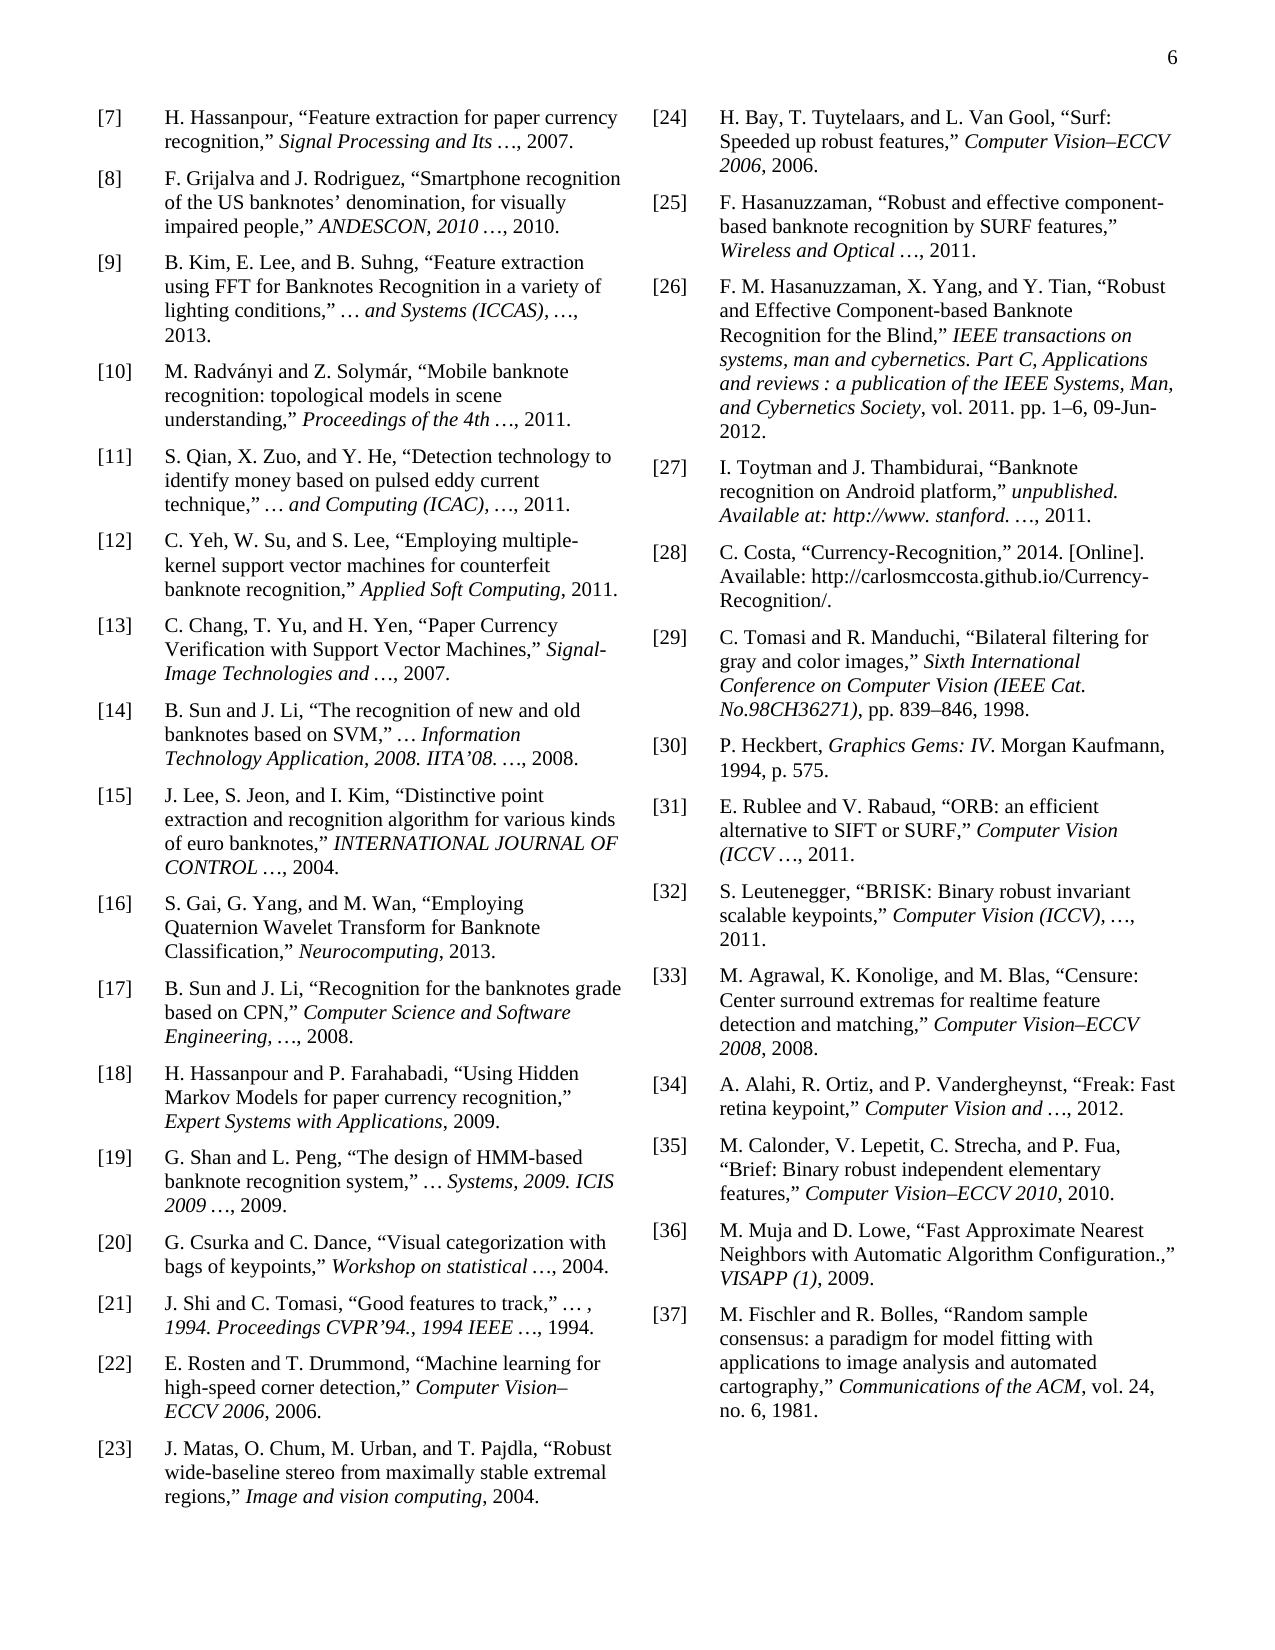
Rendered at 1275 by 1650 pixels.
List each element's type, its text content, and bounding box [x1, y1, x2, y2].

text [19] G. Shan and L. Peng, “The design of HMM-based banknote recognition system,” … Systems, 2009. ICIS 2009 …, 2009. [97, 1145, 622, 1217]
text [17] B. Sun and J. Li, “Recognition for the banknotes grade based on CPN,” Computer Science and Software Engineering, …, 2008. [97, 976, 622, 1048]
text [36] M. Muja and D. Lowe, “Fast Approximate Nearest Neighbors with Automatic Algorithm Configuration.,” VISAPP (1), 2009. [652, 1217, 1177, 1290]
text [34] A. Alahi, R. Ortiz, and P. Vandergheynst, “Freak: Fast retina keypoint,” Computer Vision and …, 2012. [652, 1072, 1177, 1120]
text [18] H. Hassanpour and P. Farahabadi, “Using Hidden Markov Models for paper currency recognition,” Expert Systems with Applications, 2009. [97, 1061, 622, 1133]
text [33] M. Agrawal, K. Konolige, and M. Blas, “Censure: Center surround extremas for realtime feature detection and matching,” Computer Vision–ECCV 2008, 2008. [652, 963, 1177, 1060]
text [14] B. Sun and J. Li, “The recognition of new and old banknotes based on SVM,” … Information Technology Application, 2008. IITA’08. …, 2008. [97, 698, 622, 770]
text [12] C. Yeh, W. Su, and S. Lee, “Employing multiple-kernel support vector machines for counterfeit banknote recognition,” Applied Soft Computing, 2011. [97, 528, 622, 601]
text [10] M. Radványi and Z. Solymár, “Mobile banknote recognition: topological models in scene understanding,” Proceedings of the 4th …, 2011. [97, 359, 622, 431]
text [11] S. Qian, X. Zuo, and Y. He, “Detection technology to identify money based on pulsed eddy current technique,” … and Computing (ICAC), …, 2011. [97, 444, 622, 516]
text [26] F. M. Hasanuzzaman, X. Yang, and Y. Tian, “Robust and Effective Component-based Banknote Recognition for the Blind,” IEEE transactions on systems, man and cybernetics. Part C, Applications and reviews : a publication of the IEEE Systems, Man, and Cybernetics Society, vol. 2011. pp. 1–6, 09-Jun-2012. [652, 274, 1177, 443]
text [15] J. Lee, S. Jeon, and I. Kim, “Distinctive point extraction and recognition algorithm for various kinds of euro banknotes,” INTERNATIONAL JOURNAL OF CONTROL …, 2004. [97, 782, 622, 879]
text [9] B. Kim, E. Lee, and B. Suhng, “Feature extraction using FFT for Banknotes Recognition in a variety of lighting conditions,” … and Systems (ICCAS), …, 2013. [97, 250, 622, 347]
text [7] H. Hassanpour, “Feature extraction for paper currency recognition,” Signal Processing and Its …, 2007. [97, 105, 622, 153]
text [25] F. Hasanuzzaman, “Robust and effective component-based banknote recognition by SURF features,” Wireless and Optical …, 2011. [652, 190, 1177, 262]
text [28] C. Costa, “Currency-Recognition,” 2014. [Online]. Available: http://carlosmccosta.github.io/Currency-Recognition/. [652, 540, 1177, 612]
text [35] M. Calonder, V. Lepetit, C. Strecha, and P. Fua, “Brief: Binary robust independent elementary features,” Computer Vision–ECCV 2010, 2010. [652, 1133, 1177, 1205]
text [29] C. Tomasi and R. Manduchi, “Bilateral filtering for gray and color images,” Sixth International Conference on Computer Vision (IEEE Cat. No.98CH36271), pp. 839–846, 1998. [652, 625, 1177, 721]
text [20] G. Csurka and C. Dance, “Visual categorization with bags of keypoints,” Workshop on statistical …, 2004. [97, 1230, 622, 1278]
text [32] S. Leutenegger, “BRISK: Binary robust invariant scalable keypoints,” Computer Vision (ICCV), …, 2011. [652, 879, 1177, 951]
text [31] E. Rublee and V. Rabaud, “ORB: an efficient alternative to SIFT or SURF,” Computer Vision (ICCV …, 2011. [652, 794, 1177, 866]
text [24] H. Bay, T. Tuytelaars, and L. Van Gool, “Surf: Speeded up robust features,” Computer Vision–ECCV 2006, 2006. [652, 105, 1177, 177]
text [16] S. Gai, G. Yang, and M. Wan, “Employing Quaternion Wavelet Transform for Banknote Classification,” Neurocomputing, 2013. [97, 891, 622, 963]
text [21] J. Shi and C. Tomasi, “Good features to track,” … , 1994. Proceedings CVPR’94., 1994 IEEE …, 1994. [97, 1291, 622, 1339]
text [30] P. Heckbert, Graphics Gems: IV. Morgan Kaufmann, 1994, p. 575. [652, 733, 1177, 782]
text [13] C. Chang, T. Yu, and H. Yen, “Paper Currency Verification with Support Vector Machines,” Signal-Image Technologies and …, 2007. [97, 613, 622, 685]
text [23] J. Matas, O. Chum, M. Urban, and T. Pajdla, “Robust wide-baseline stereo from maximally stable extremal regions,” Image and vision computing, 2004. [97, 1436, 622, 1508]
text [8] F. Grijalva and J. Rodriguez, “Smartphone recognition of the US banknotes’ denomination, for visually impaired people,” ANDESCON, 2010 …, 2010. [97, 166, 622, 238]
text [27] I. Toytman and J. Thambidurai, “Banknote recognition on Android platform,” unpublished. Available at: http://www. stanford. …, 2011. [652, 455, 1177, 527]
text [22] E. Rosten and T. Drummond, “Machine learning for high-speed corner detection,” Computer Vision–ECCV 2006, 2006. [97, 1351, 622, 1423]
text [37] M. Fischler and R. Bolles, “Random sample consensus: a paradigm for model fitting with applications to image analysis and automated cartography,” Communications of the ACM, vol. 24, no. 6, 1981. [652, 1302, 1177, 1422]
